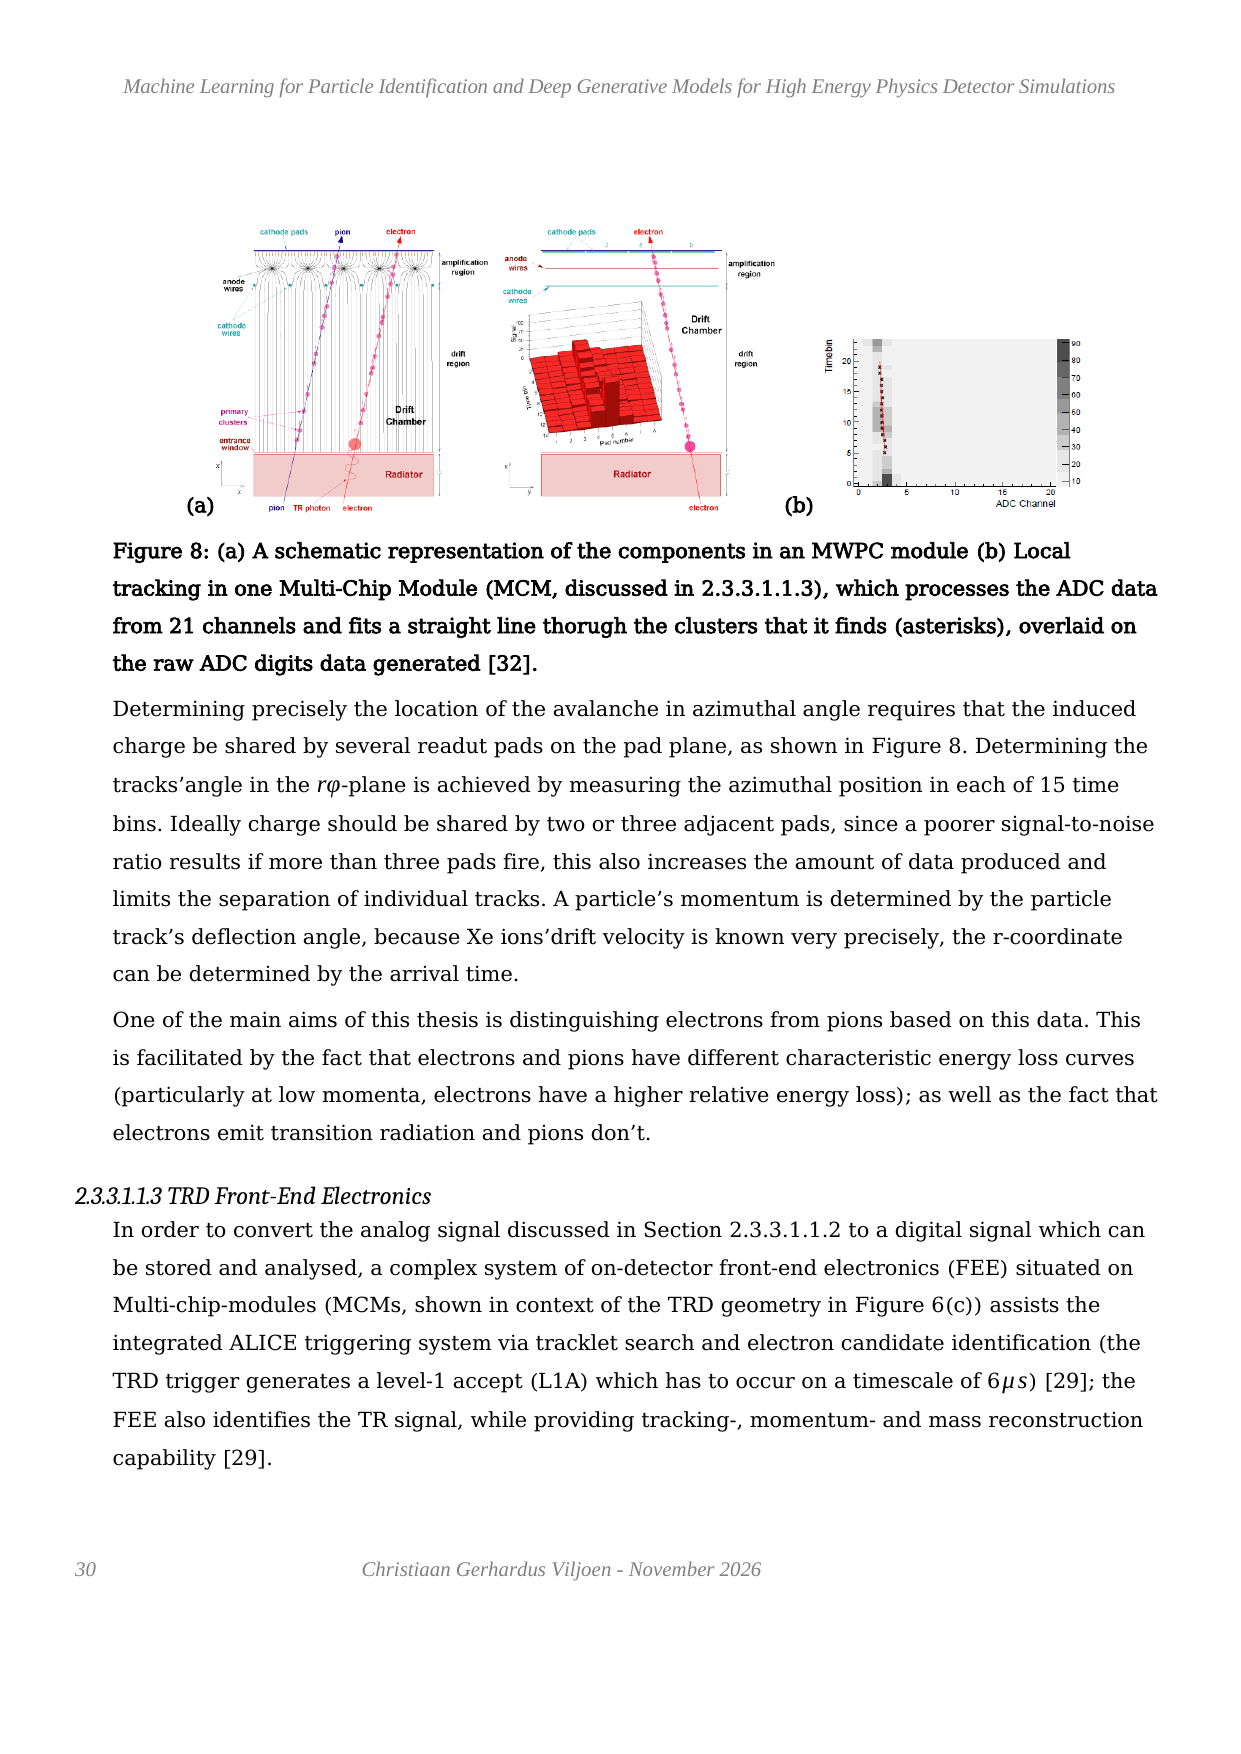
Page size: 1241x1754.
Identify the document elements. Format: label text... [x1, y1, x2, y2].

picture [215, 226, 777, 513]
picture [814, 326, 1093, 513]
text Determining precisely the location of the avalanche in azimuthal angle requires that the induced charge be shared by several readut pads on the pad plane, as shown in Figure 8. Determining the tracks’angle in the -plane is achieved by measuring the azimuthal position in each of 15 time bins. Ideally charge should be shared by two or three adjacent pads, since a poorer signal-to-noise ratio results if more than three pads fire, this also increases the amount of data produced and limits the separation of individual tracks. A particle’s momentum is determined by the particle track’s deflection angle, because Xe ions’drift velocity is known very precisely, the r-coordinate can be determined by the arrival time. [112, 696, 1165, 986]
text One of the main aims of this thesis is distinguishing electrons from pions based on this data. This is facilitated by the fact that electrons and pions have different characteristic energy loss curves (particularly at low momenta, electrons have a higher relative energy loss); as well as the fact that electrons emit transition radiation and pions don’t. [112, 1007, 1165, 1144]
text Figure 8: (a) A schematic representation of the components in an MWPC module (b) Local tracking in one Multi-Chip Module (MCM, discussed in 2.3.3.1.1.3), which processes the ADC data from 21 channels and fits a straight line thorugh the clusters that it finds (asterisks), overlaid on the raw ADC digits data generated . [112, 537, 1165, 675]
text In order to convert the analog signal discussed in Section 2.3.3.1.1.2 to a digital signal which can be stored and analysed, a complex system of on-detector front-end electronics (FEE) situated on Multi-chip-modules (MCMs, shown in context of the TRD geometry in Figure 6(c)) assists the integrated ALICE triggering system via tracklet search and electron candidate identification (the TRD trigger generates a level-1 accept (L1A) which has to occur on a timescale of 6) ; the FEE also identifies the TR signal, while providing tracking-, momentum- and mass reconstruction capability . [112, 1217, 1165, 1469]
subtitle TRD Front-End Electronics [75, 1182, 1165, 1211]
